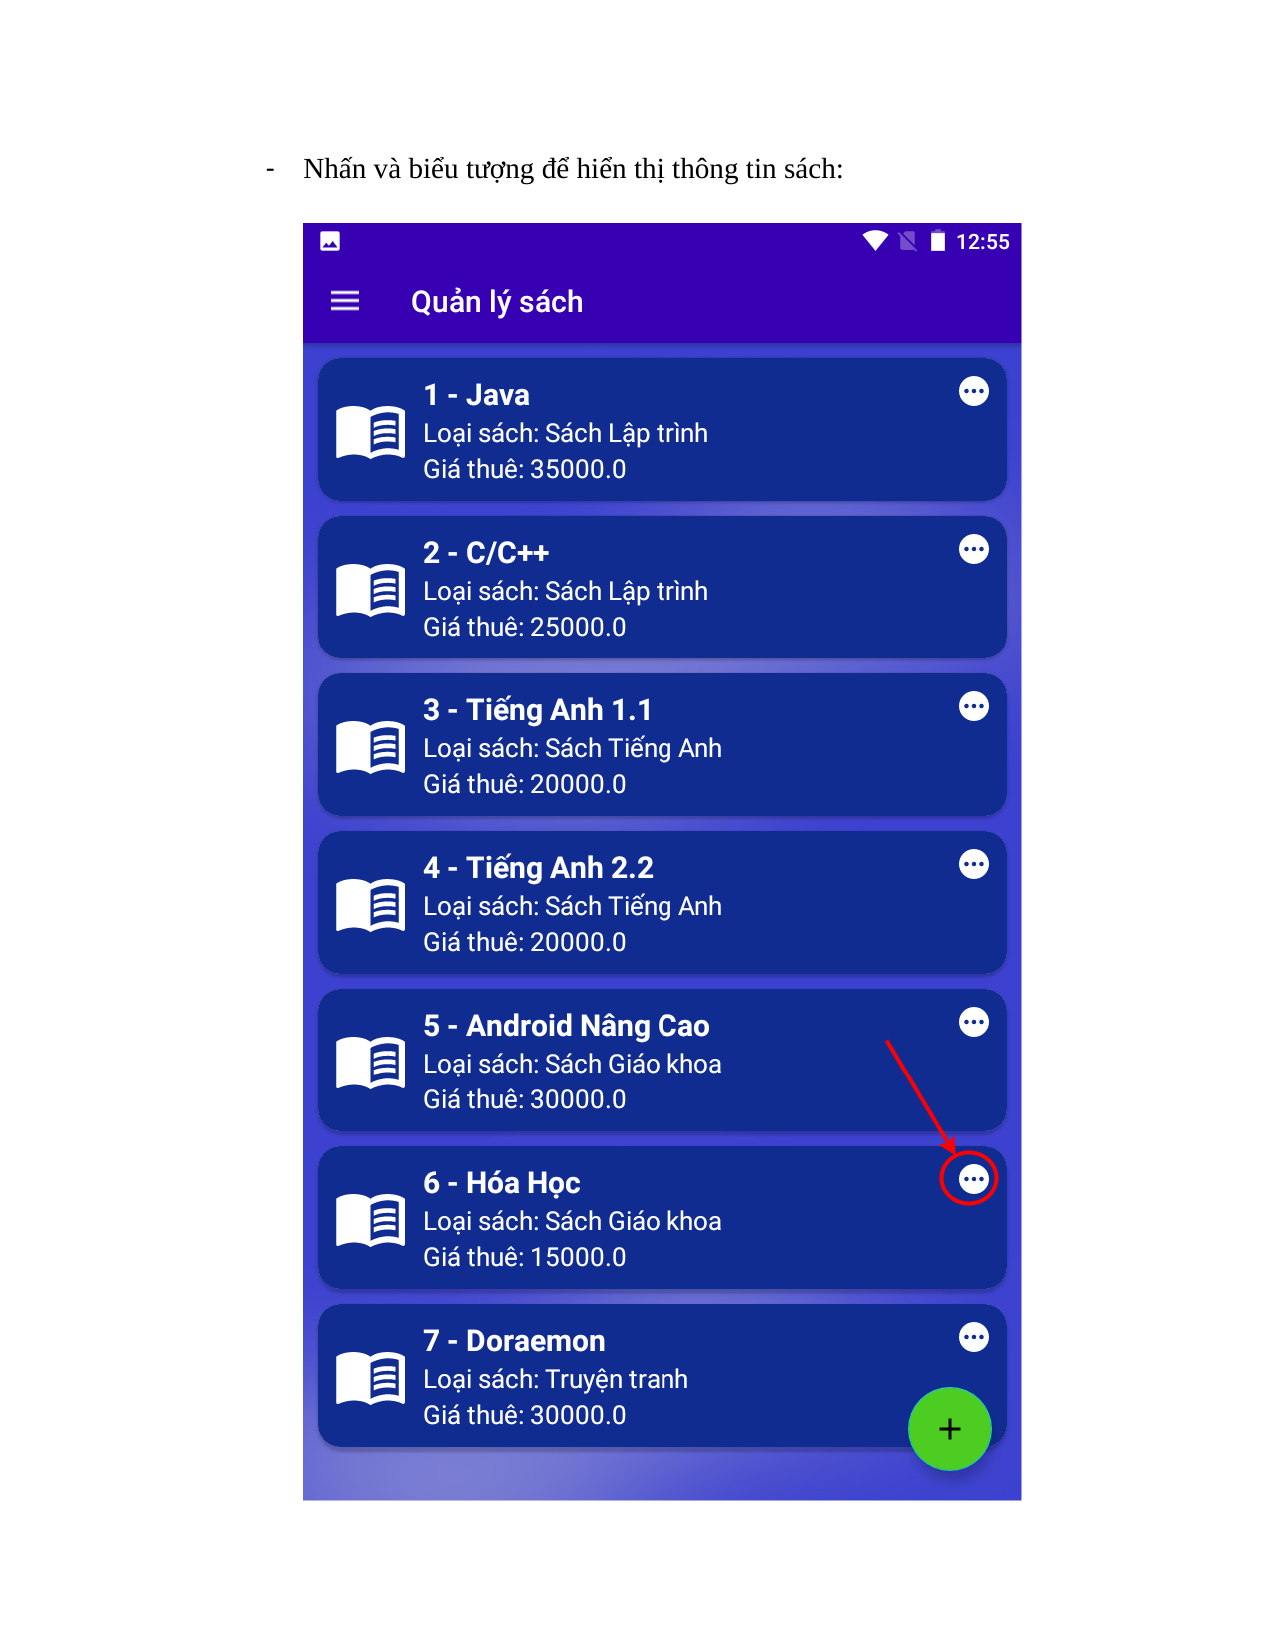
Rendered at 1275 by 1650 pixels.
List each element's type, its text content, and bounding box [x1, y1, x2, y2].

picture [303, 223, 1022, 1501]
